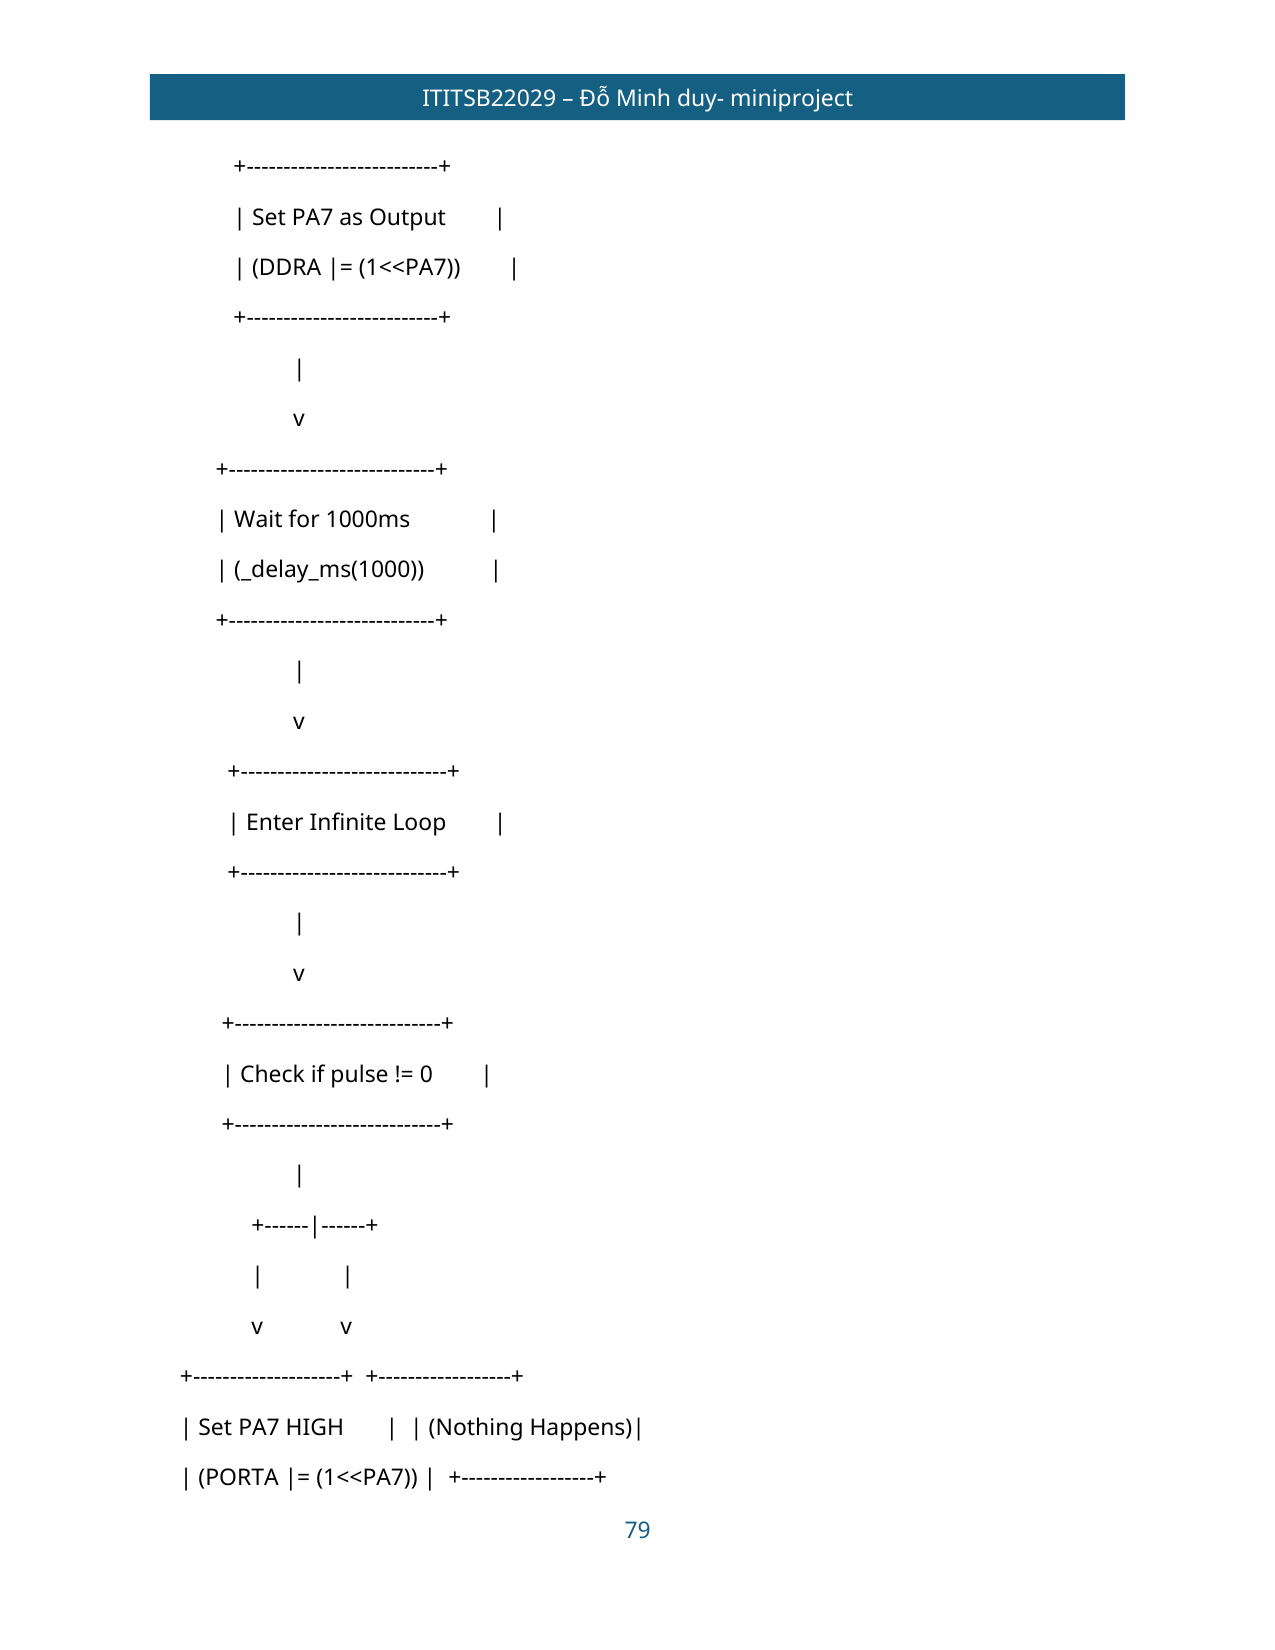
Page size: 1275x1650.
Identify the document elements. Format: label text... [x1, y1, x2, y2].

text | [150, 1158, 1125, 1189]
text +----------------------------+ [150, 604, 1125, 635]
text +--------------------------+ [150, 150, 1125, 181]
text +----------------------------+ [150, 452, 1125, 484]
text +----------------------------+ [150, 1108, 1125, 1139]
text | [150, 654, 1125, 685]
text v [150, 957, 1125, 988]
text +--------------------------+ [150, 301, 1125, 332]
text v [150, 402, 1125, 433]
text +------|------+ [150, 1209, 1125, 1240]
text +----------------------------+ [150, 856, 1125, 887]
text +----------------------------+ [150, 1007, 1125, 1038]
text +----------------------------+ [150, 755, 1125, 786]
text | [150, 906, 1125, 937]
text | [150, 352, 1125, 383]
text | | [150, 1259, 1125, 1290]
text | Set PA7 as Output | [150, 200, 1125, 232]
text | (PORTA |= (1<<PA7)) | +------------------+ [150, 1461, 1125, 1492]
text +--------------------+ +------------------+ [150, 1360, 1125, 1391]
text | Wait for 1000ms | [150, 503, 1125, 534]
text | Enter Infinite Loop | [150, 805, 1125, 837]
text | (DDRA |= (1<<PA7)) | [150, 251, 1125, 282]
text | Check if pulse != 0 | [150, 1057, 1125, 1089]
text | (_delay_ms(1000)) | [150, 553, 1125, 584]
text v [150, 704, 1125, 736]
text | Set PA7 HIGH | | (Nothing Happens)| [150, 1410, 1125, 1442]
text v v [150, 1309, 1125, 1341]
